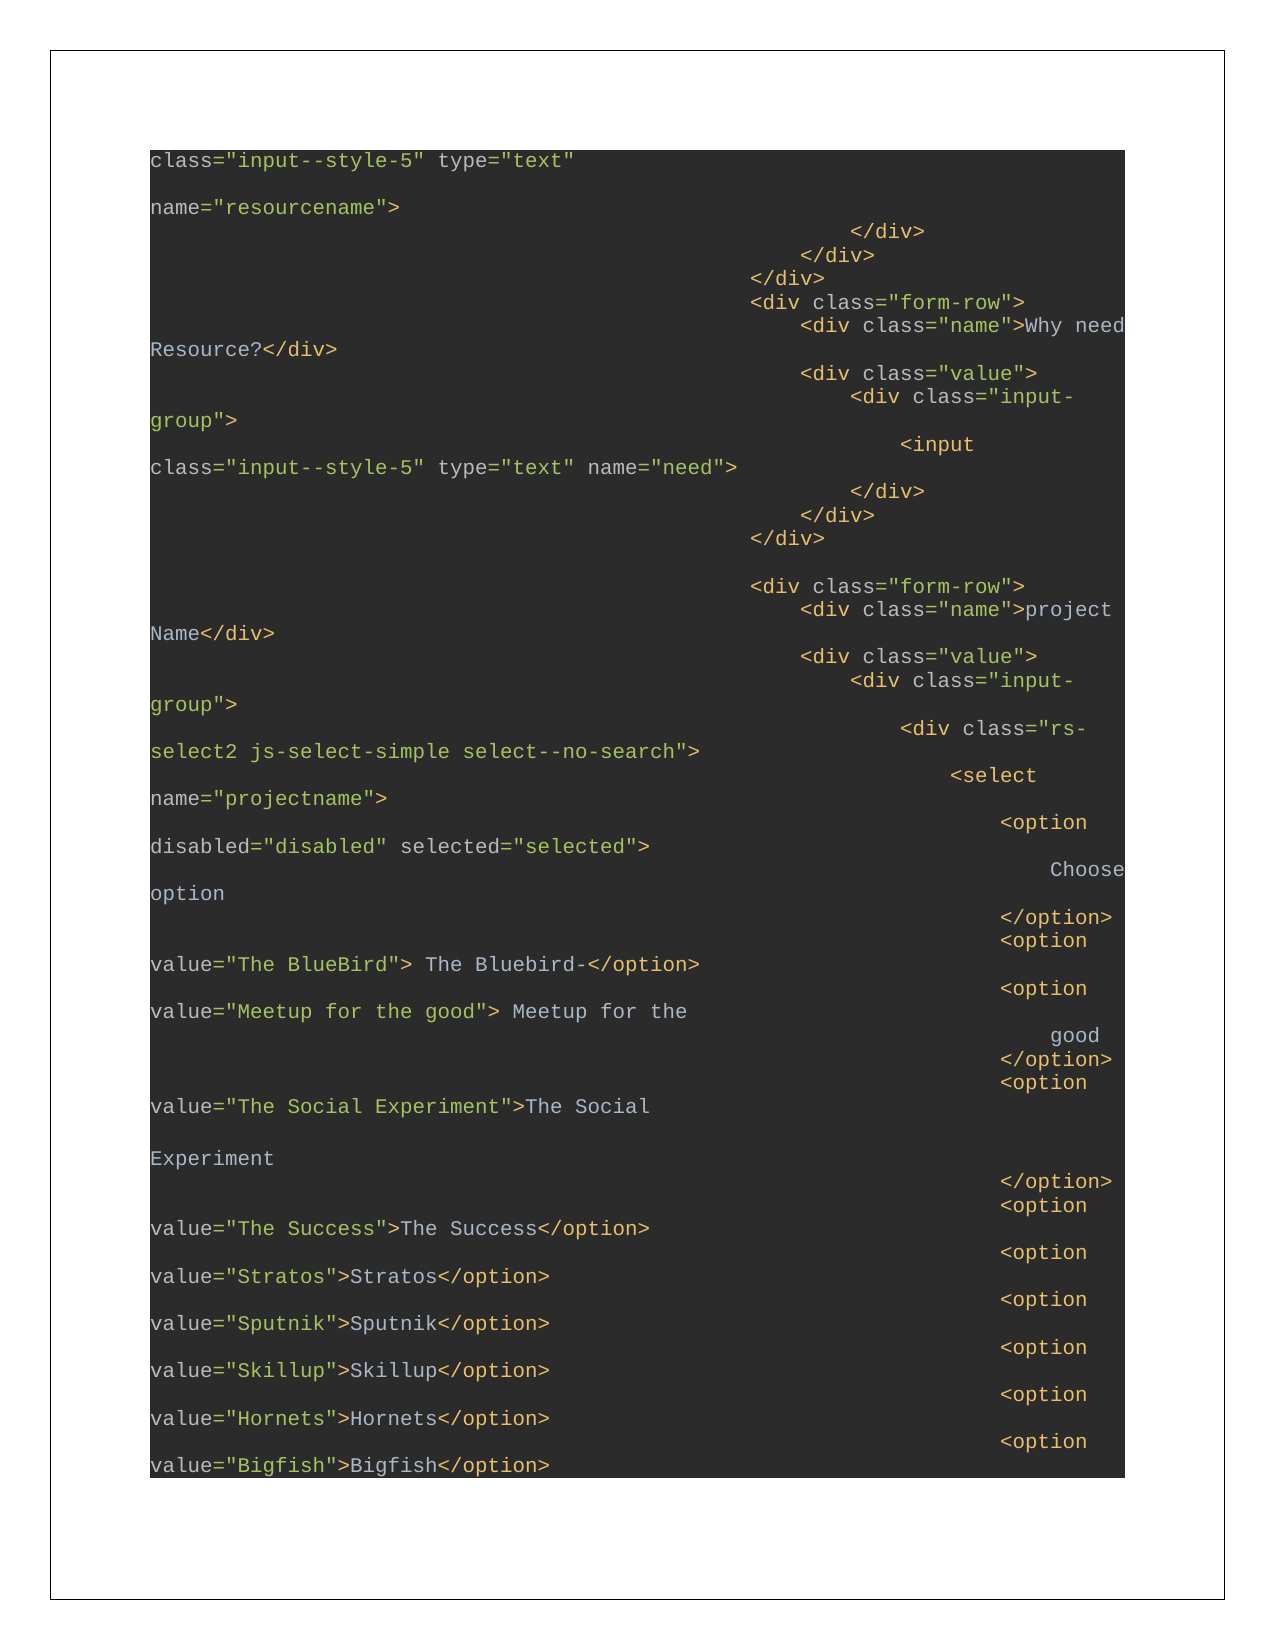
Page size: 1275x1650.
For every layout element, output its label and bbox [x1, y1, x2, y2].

text [150, 150, 1125, 1478]
